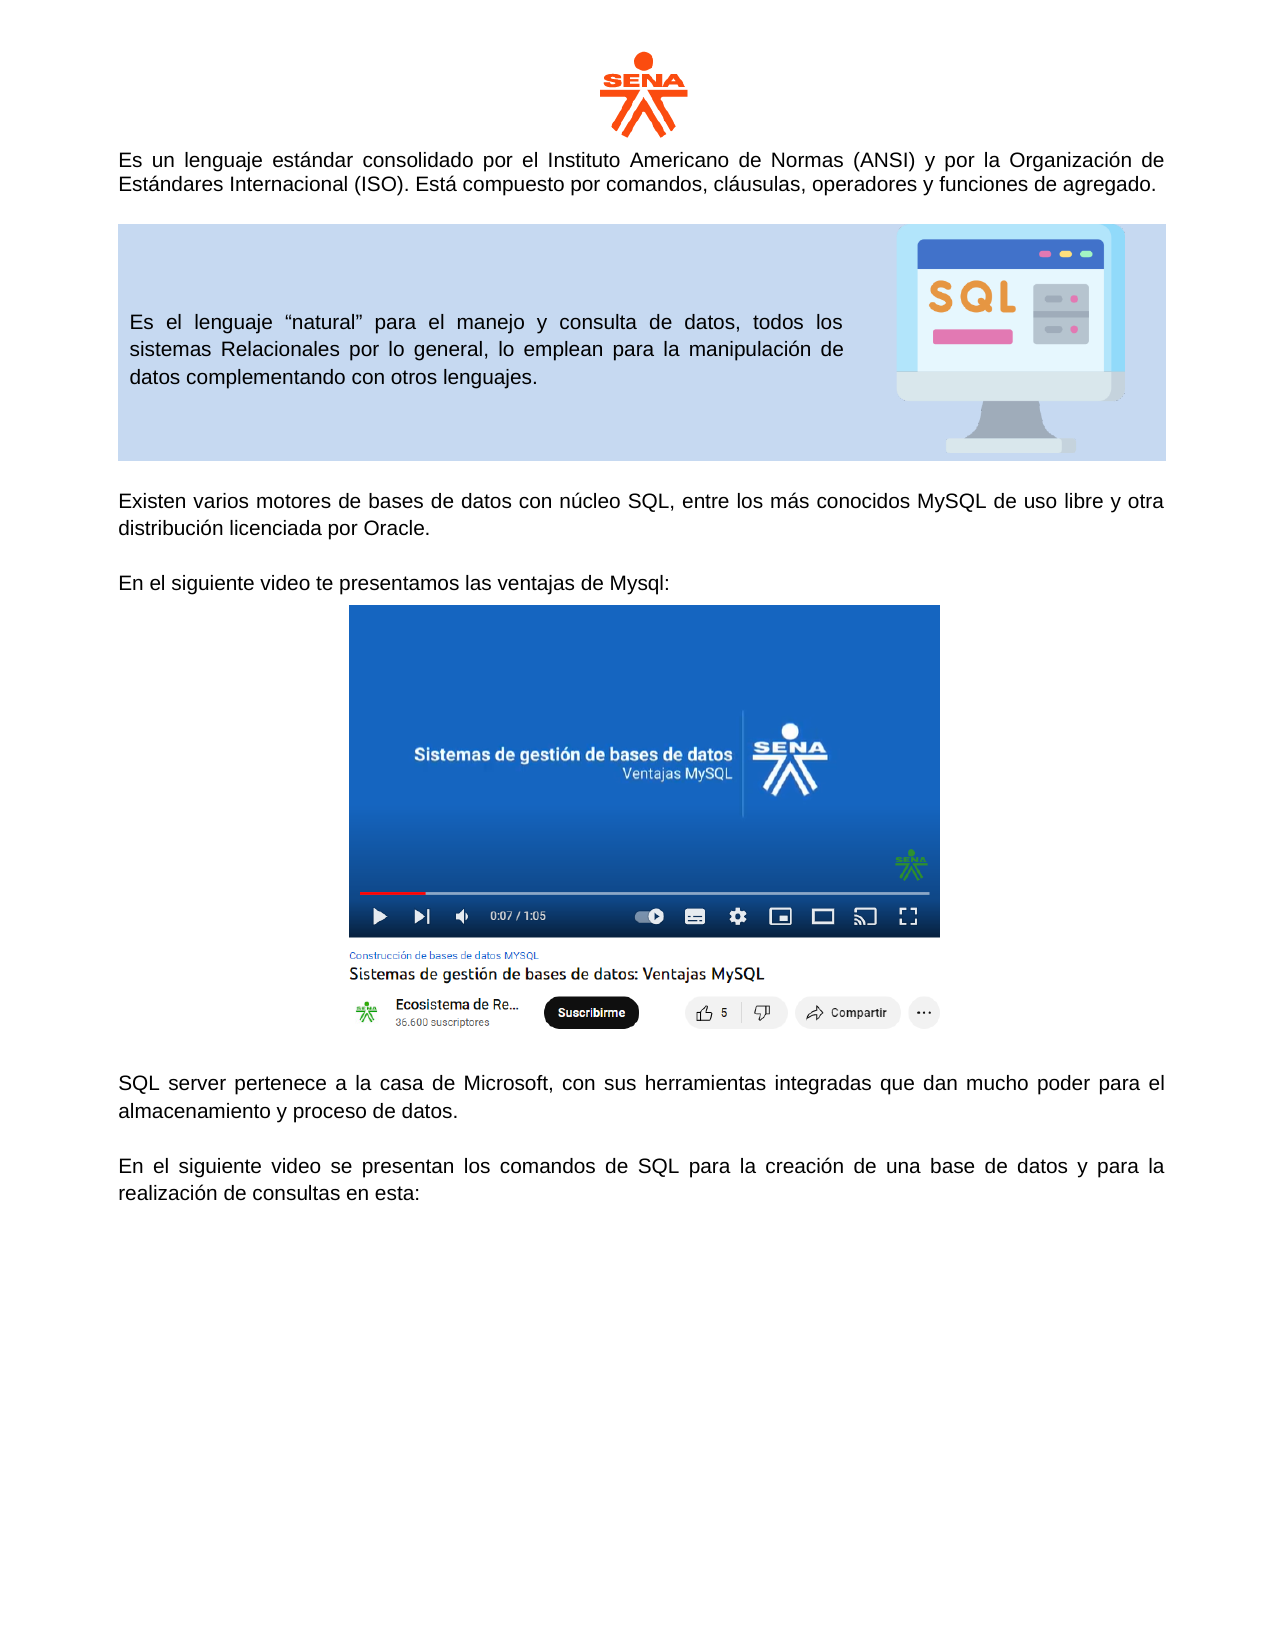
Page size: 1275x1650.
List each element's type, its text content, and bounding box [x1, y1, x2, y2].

text SQL server pertenece a la casa de Microsoft, con sus herramientas integradas que dan mucho poder para el almacenamiento y proceso de datos. [118, 1071, 1167, 1123]
picture [590, 48, 694, 142]
table_header Es el lenguaje “natural” para el manejo y consulta de datos, todos los sistemas Relacionales por lo general, lo emplean para la manipulación de datos complementando con otros lenguajes. [118, 224, 856, 461]
picture [339, 598, 946, 1035]
text En el siguiente video te presentamos las ventajas de Mysql: [118, 571, 1167, 595]
table_header [856, 224, 1166, 461]
text Es un lenguaje estándar consolidado por el Instituto Americano de Normas (ANSI) y por la Organización de Estándares Internacional (ISO). Está compuesto por comandos, cláusulas, operadores y funciones de agregado. [118, 148, 1167, 196]
text Existen varios motores de bases de datos con núcleo SQL, entre los más conocidos MySQL de uso libre y otra distribución licenciada por Oracle. [118, 489, 1167, 540]
text En el siguiente video se presentan los comandos de SQL para la creación de una base de datos y para la realización de consultas en esta: [118, 1154, 1167, 1205]
picture [896, 224, 1125, 453]
